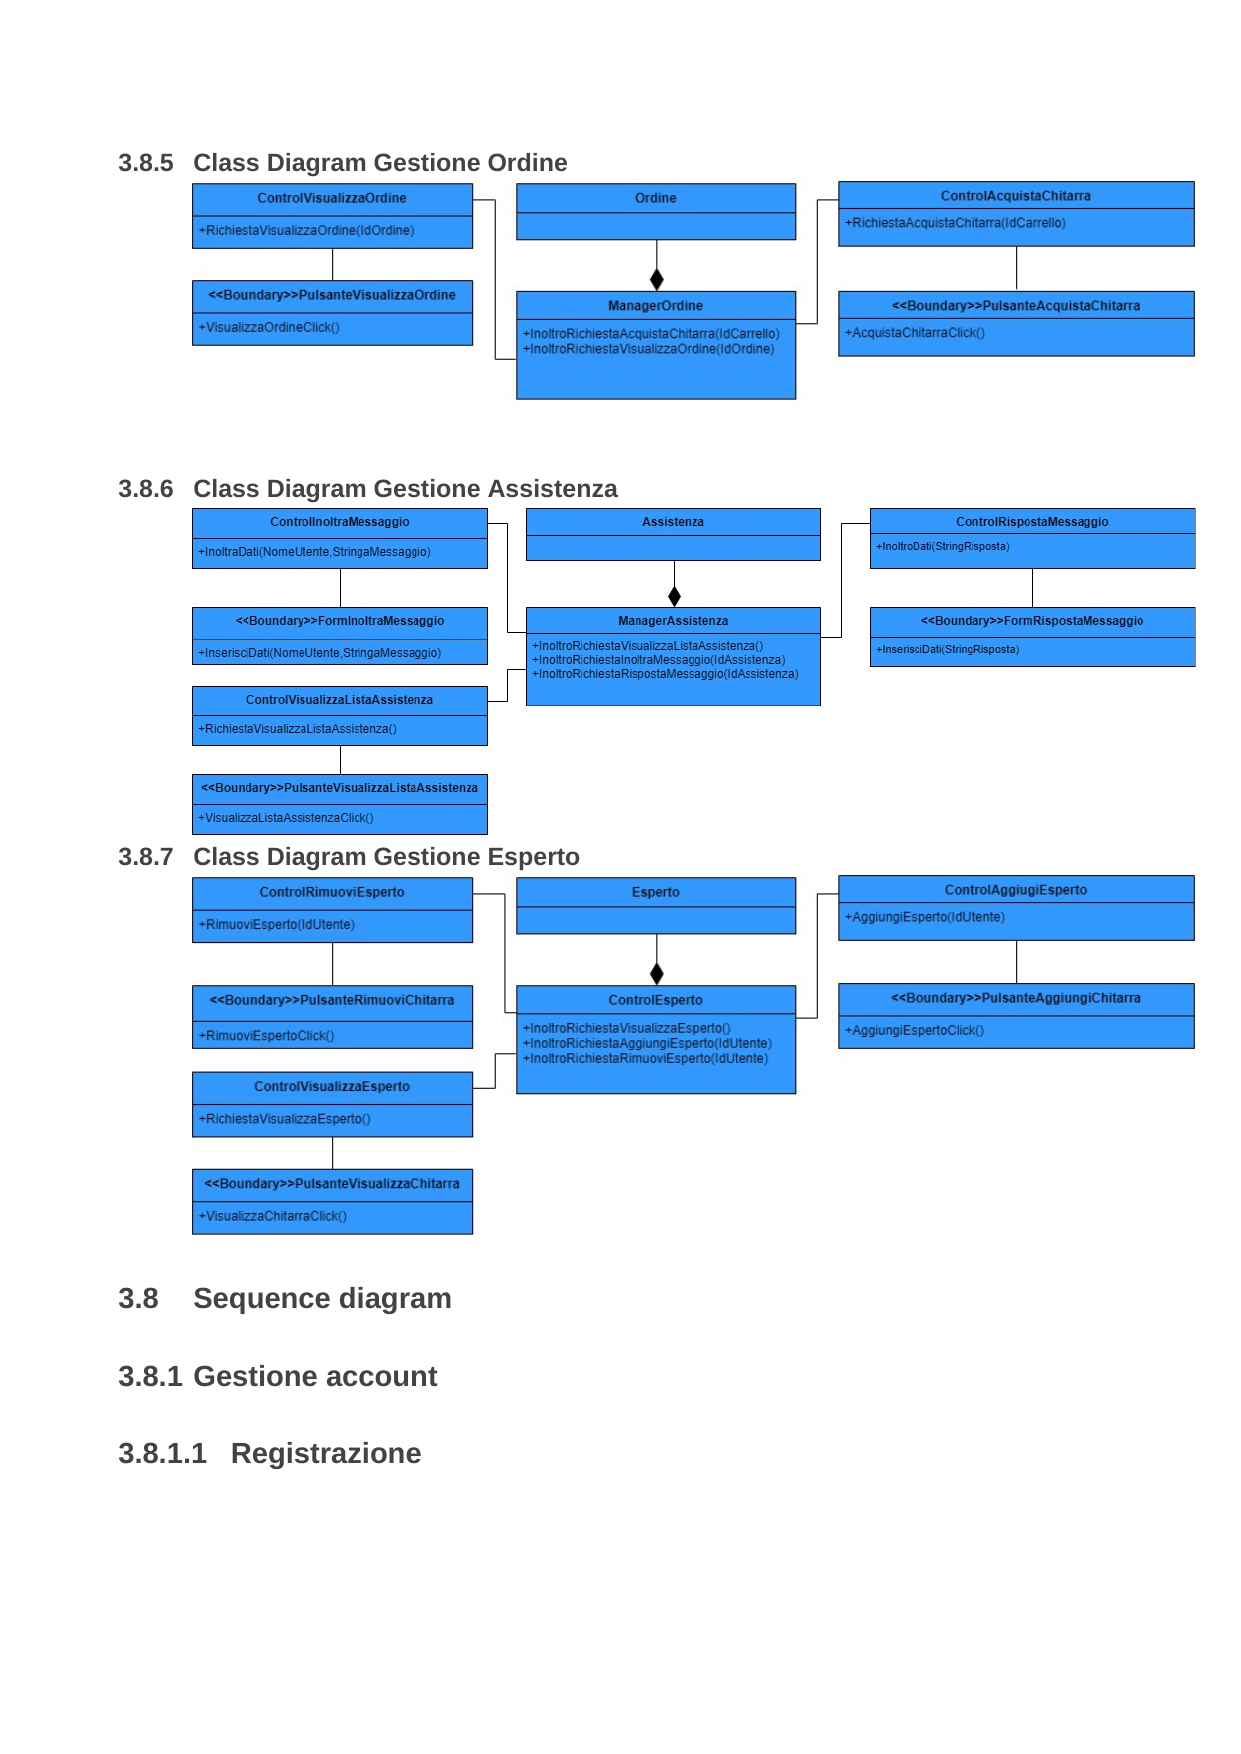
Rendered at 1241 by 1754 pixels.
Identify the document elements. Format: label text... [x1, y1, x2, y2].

picture [191, 507, 1196, 838]
picture [191, 180, 1196, 404]
list Sequence diagram [118, 1282, 1122, 1315]
list Registrazione [118, 1436, 1122, 1469]
list Class Diagram Gestione Ordine [118, 148, 1122, 176]
list Class Diagram Gestione Esperto [118, 842, 1122, 870]
list Class Diagram Gestione Assistenza [118, 474, 1122, 503]
picture [191, 874, 1196, 1239]
list Gestione account [118, 1359, 1122, 1392]
